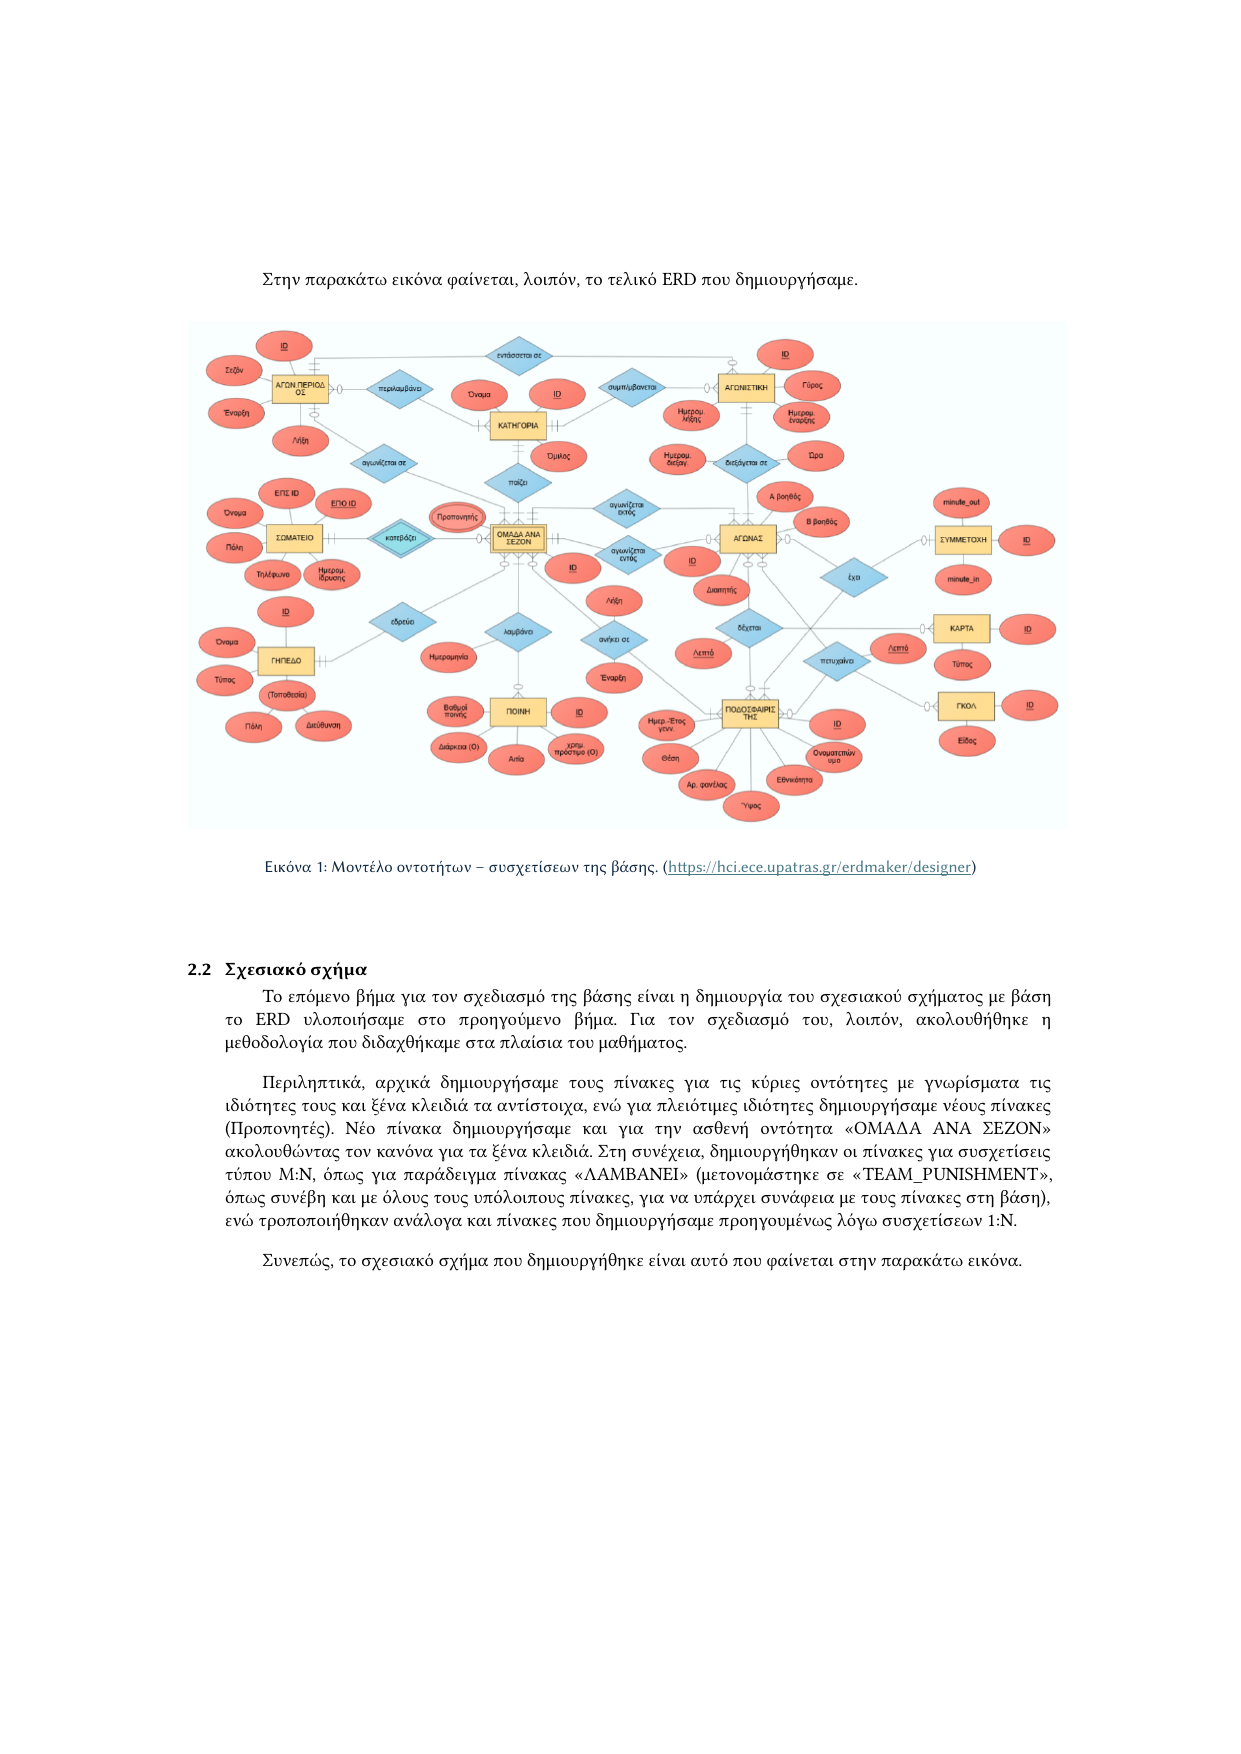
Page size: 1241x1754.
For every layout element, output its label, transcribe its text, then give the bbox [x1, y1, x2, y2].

text Περιληπτικά, αρχικά δημιουργήσαμε τους πίνακες για τις κύριες οντότητες με γνωρίσματα τις ιδιότητες τους και ξένα κλειδιά τα αντίστοιχα, ενώ για πλειότιμες ιδιότητες δημιουργήσαμε νέους πίνακες (Προπονητές). Νέο πίνακα δημιουργήσαμε και για την ασθενή οντότητα «ΟΜΑΔΑ ΑΝΑ ΣΕΖΟΝ» ακολουθώντας τον κανόνα για τα ξένα κλειδιά. Στη συνέχεια, δημιουργήθηκαν οι πίνακες για συσχετίσεις τύπου Μ:Ν, όπως για παράδειγμα πίνακας «ΛΑΜΒΑΝΕΙ» (μετονομάστηκε σε «TEAM_PUNISHMENT», όπως συνέβη και με όλους τους υπόλοιπους πίνακες, για να υπάρχει συνάφεια με τους πίνακες στη βάση), ενώ τροποποιήθηκαν ανάλογα και πίνακες που δημιουργήσαμε προηγουμένως λόγω συσχετίσεων 1:Ν. [225, 1071, 1053, 1231]
text Συνεπώς, το σχεσιακό σχήμα που δημιουργήθηκε είναι αυτό που φαίνεται στην παρακάτω εικόνα. [225, 1249, 1053, 1271]
text Σχεσιακό σχήμα [187, 956, 1053, 979]
text Στην παρακάτω εικόνα φαίνεται, λοιπόν, το τελικό ERD που δημιουργήσαμε. [225, 269, 1053, 290]
text Το επόμενο βήμα για τον σχεδιασμό της βάσης είναι η δημιουργία του σχεσιακού σχήματος με βάση το ERD υλοποιήσαμε στο προηγούμενο βήμα. Για τον σχεδιασμό του, λοιπόν, ακολουθήθηκε η μεθοδολογία που διδαχθήκαμε στα πλαίσια του μαθήματος. [225, 986, 1053, 1053]
picture [187, 321, 1068, 829]
text Εικόνα 1: Μοντέλο οντοτήτων – συσχετίσεων της βάσης. (https://hci.ece.upatras.gr/erdmaker/designer) [187, 857, 1053, 876]
